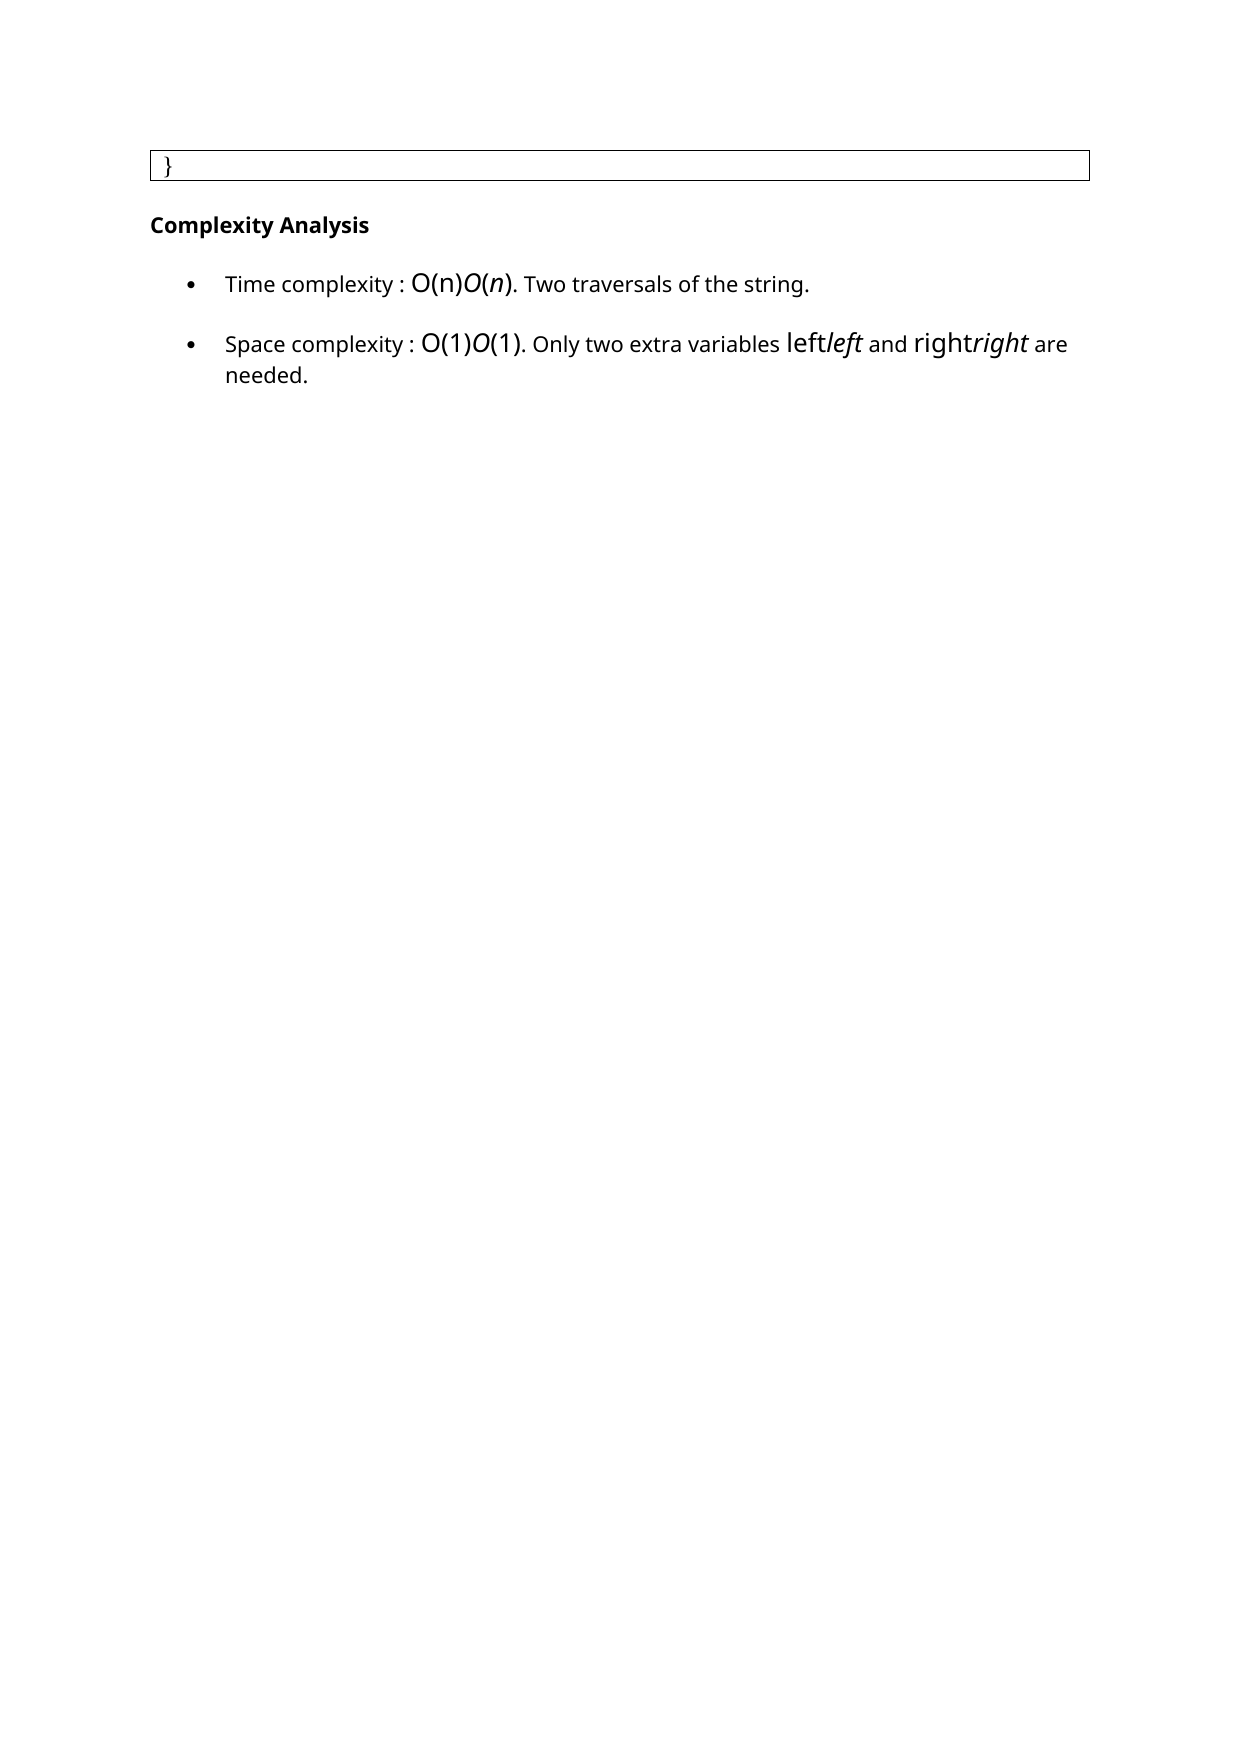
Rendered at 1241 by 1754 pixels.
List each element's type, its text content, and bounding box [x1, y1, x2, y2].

list Space complexity : O(1)O(1). Only two extra variables leftleft and rightright are needed. [187, 325, 1090, 390]
text Complexity Analysis [150, 209, 1090, 239]
list Time complexity : O(n)O(n). Two traversals of the string. [187, 264, 1090, 300]
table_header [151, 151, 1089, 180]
